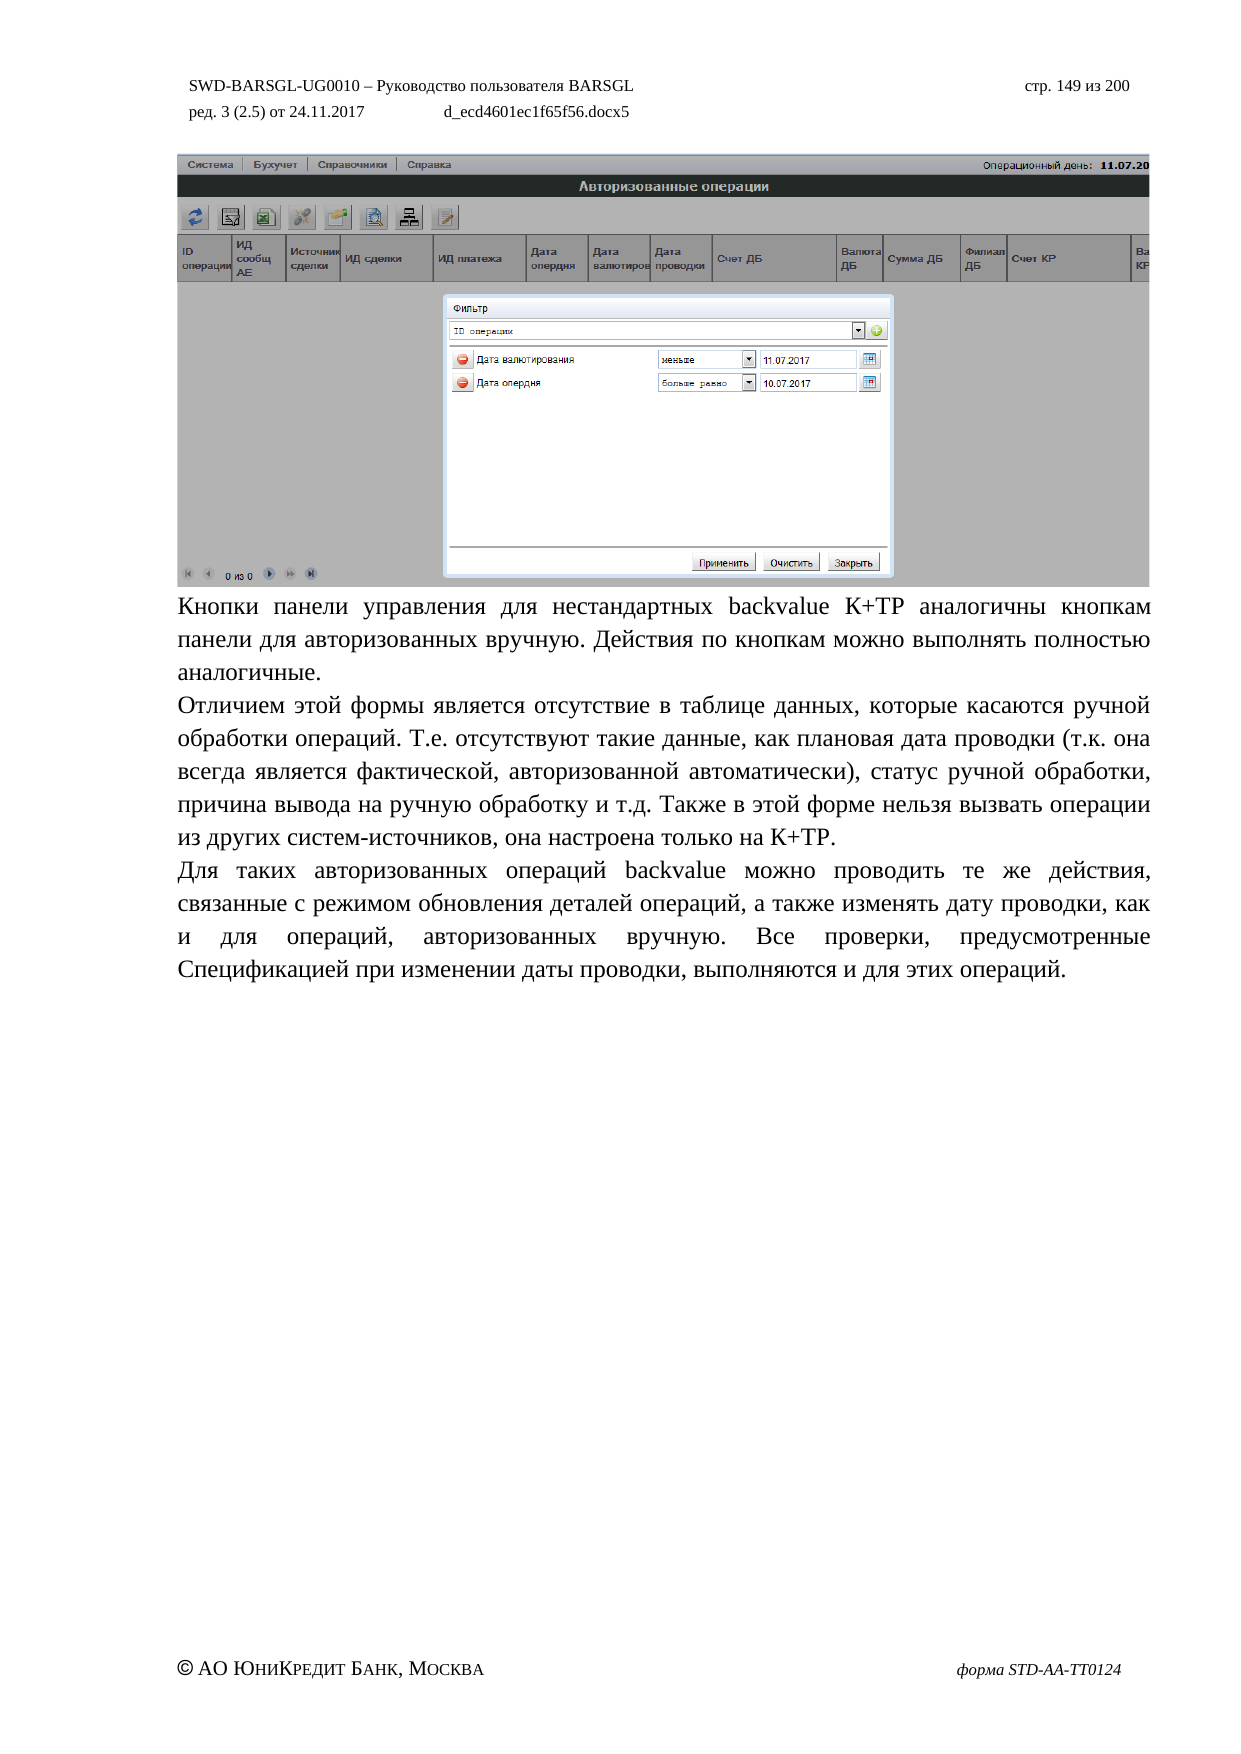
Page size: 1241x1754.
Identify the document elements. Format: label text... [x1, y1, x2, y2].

text Кнопки панели управления для нестандартных backvalue К+ТР аналогичны кнопкам панели для авторизованных вручную. Действия по кнопкам можно выполнять полностью аналогичные. [177, 591, 1152, 686]
picture [177, 153, 1150, 587]
text Отличием этой формы является отсутствие в таблице данных, которые касаются ручной обработки операций. Т.е. отсутствуют такие данные, как плановая дата проводки (т.к. она всегда является фактической, авторизованной автоматически), статус ручной обработки, причина вывода на ручную обработку и т.д. Также в этой форме нельзя вызвать операции из других систем-источников, она настроена только на К+ТР. [177, 690, 1152, 851]
text Для таких авторизованных операций backvalue можно проводить те же действия, связанные с режимом обновления деталей операций, а также изменять дату проводки, как и для операций, авторизованных вручную. Все проверки, предусмотренные Спецификацией при изменении даты проводки, выполняются и для этих операций. [177, 855, 1152, 983]
